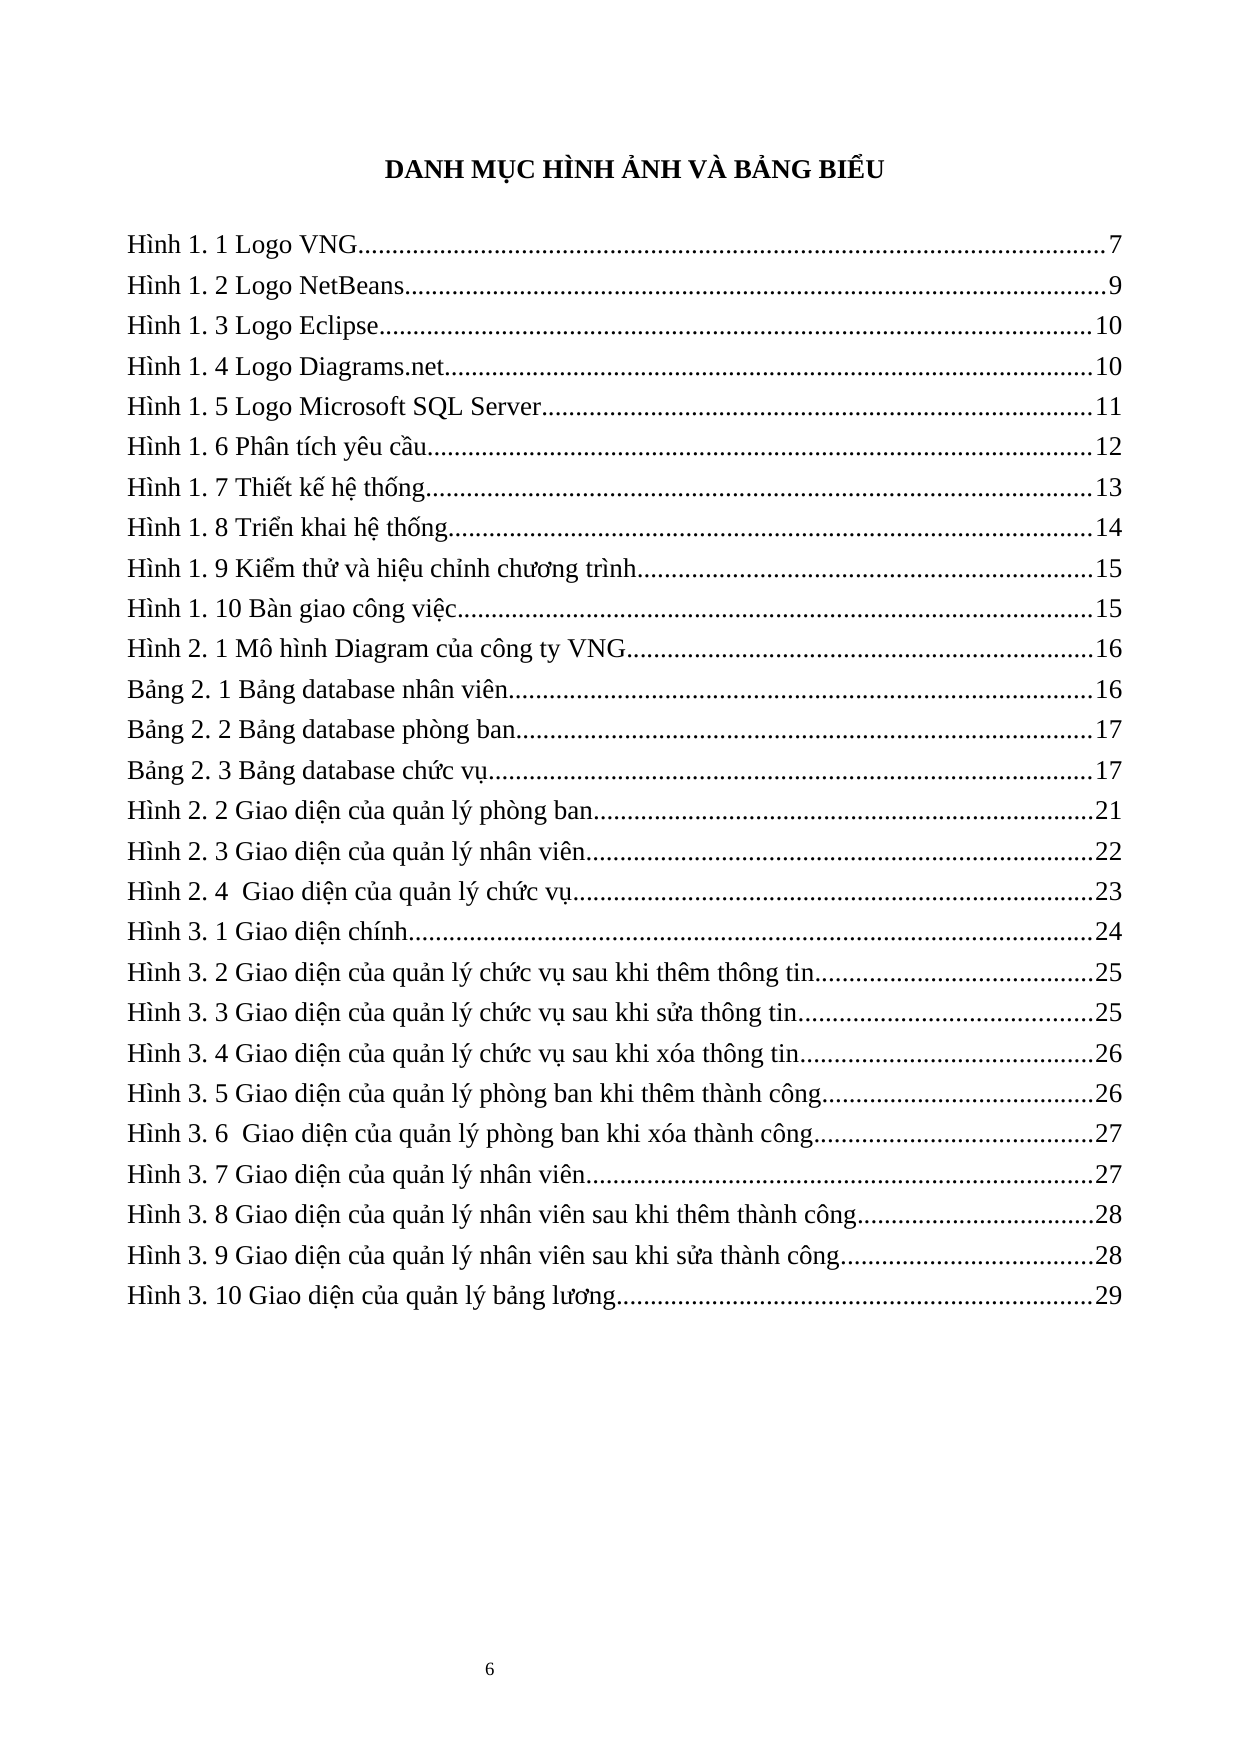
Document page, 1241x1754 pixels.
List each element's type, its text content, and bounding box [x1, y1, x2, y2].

text Hình 3. 2 Giao diện của quản lý chức vụ sau khi thêm thông tin 25 [127, 956, 1122, 987]
text Hình 3. 9 Giao diện của quản lý nhân viên sau khi sửa thành công 28 [127, 1239, 1122, 1270]
subtitle DANH MỤC HÌNH ẢNH VÀ BẢNG BIỂU [148, 153, 1122, 185]
text Hình 2. 2 Giao diện của quản lý phòng ban 21 [127, 794, 1122, 825]
text Hình 1. 6 Phân tích yêu cầu 12 [127, 430, 1122, 462]
text Bảng 2. 2 Bảng database phòng ban 17 [127, 713, 1122, 744]
text Bảng 2. 1 Bảng database nhân viên 16 [127, 673, 1122, 704]
text Hình 1. 5 Logo Microsoft SQL Server 11 [127, 390, 1122, 421]
text Hình 3. 7 Giao diện của quản lý nhân viên 27 [127, 1158, 1122, 1189]
text Hình 1. 3 Logo Eclipse 10 [127, 309, 1122, 340]
text Hình 3. 1 Giao diện chính 24 [127, 915, 1122, 947]
text Hình 1. 10 Bàn giao công việc 15 [127, 592, 1122, 623]
text Hình 3. 4 Giao diện của quản lý chức vụ sau khi xóa thông tin 26 [127, 1037, 1122, 1068]
text Hình 3. 8 Giao diện của quản lý nhân viên sau khi thêm thành công 28 [127, 1198, 1122, 1229]
text Hình 1. 1 Logo VNG 7 [127, 228, 1122, 259]
text Bảng 2. 3 Bảng database chức vụ 17 [127, 754, 1122, 785]
text Hình 2. 3 Giao diện của quản lý nhân viên 22 [127, 834, 1122, 866]
text Hình 1. 9 Kiểm thử và hiệu chỉnh chương trình 15 [127, 552, 1122, 583]
text Hình 1. 7 Thiết kế hệ thống 13 [127, 471, 1122, 502]
text Hình 1. 2 Logo NetBeans 9 [127, 269, 1122, 300]
text Hình 2. 4 Giao diện của quản lý chức vụ 23 [127, 875, 1122, 906]
text Hình 3. 5 Giao diện của quản lý phòng ban khi thêm thành công 26 [127, 1077, 1122, 1108]
text Hình 3. 3 Giao diện của quản lý chức vụ sau khi sửa thông tin 25 [127, 996, 1122, 1027]
text Hình 3. 10 Giao diện của quản lý bảng lương 29 [127, 1279, 1122, 1310]
text Hình 2. 1 Mô hình Diagram của công ty VNG 16 [127, 632, 1122, 664]
text Hình 3. 6 Giao diện của quản lý phòng ban khi xóa thành công 27 [127, 1117, 1122, 1149]
text Hình 1. 8 Triển khai hệ thống 14 [127, 511, 1122, 542]
text Hình 1. 4 Logo Diagrams.net 10 [127, 349, 1122, 381]
